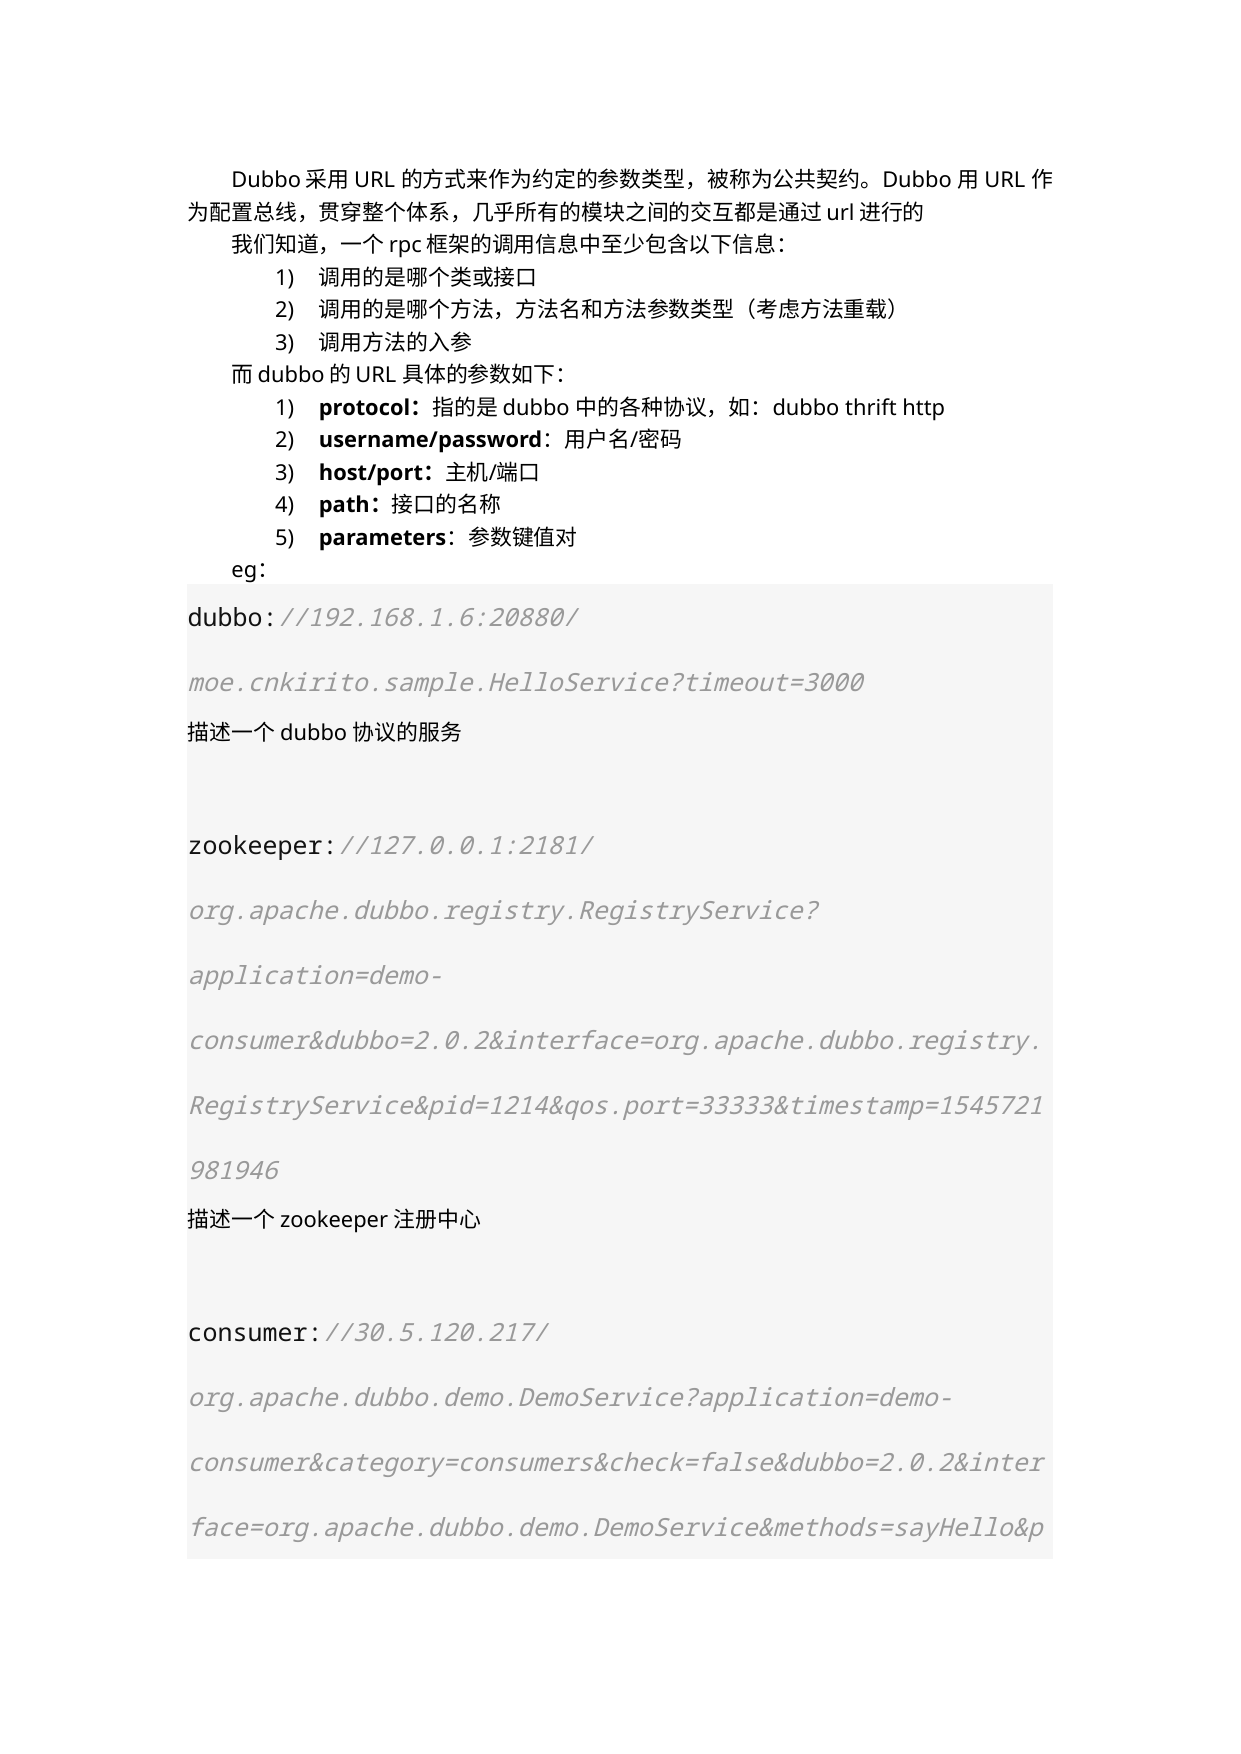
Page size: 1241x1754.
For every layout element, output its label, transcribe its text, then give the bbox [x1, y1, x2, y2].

list username/password：用户名/密码 [275, 422, 1053, 454]
list 调用方法的入参 [275, 324, 1053, 357]
list host/port：主机/端口 [275, 454, 1053, 487]
text 描述一个 zookeeper 注册中心 [187, 1202, 1053, 1234]
list path：接口的名称 [275, 487, 1053, 519]
list 调用的是哪个方法，方法名和方法参数类型（考虑方法重载） [275, 292, 1053, 324]
text 而dubbo的URL 具体的参数如下： [187, 357, 1053, 389]
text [187, 1299, 1053, 1559]
list protocol：指的是 dubbo 中的各种协议，如：dubbo thrift http [275, 389, 1053, 422]
text 描述一个 dubbo 协议的服务 [187, 714, 1053, 747]
text zookeeper://127.0.0.1:2181/org.apache.dubbo.registry.RegistryService?application=demo-consumer&dubbo=2.0.2&interface=org.apache.dubbo.registry.RegistryService&pid=1214&qos.port=33333&timestamp=1545721981946 [187, 812, 1053, 1202]
list 调用的是哪个类或接口 [275, 259, 1053, 292]
text dubbo://192.168.1.6:20880/moe.cnkirito.sample.HelloService?timeout=3000 [187, 584, 1053, 714]
text 我们知道，一个rpc框架的调用信息中至少包含以下信息： [187, 227, 1053, 259]
text eg： [187, 552, 1053, 584]
text Dubbo采用 URL 的方式来作为约定的参数类型，被称为公共契约。Dubbo 用 URL 作为配置总线，贯穿整个体系，几乎所有的模块之间的交互都是通过url进行的 [187, 162, 1053, 227]
list parameters：参数键值对 [275, 519, 1053, 552]
